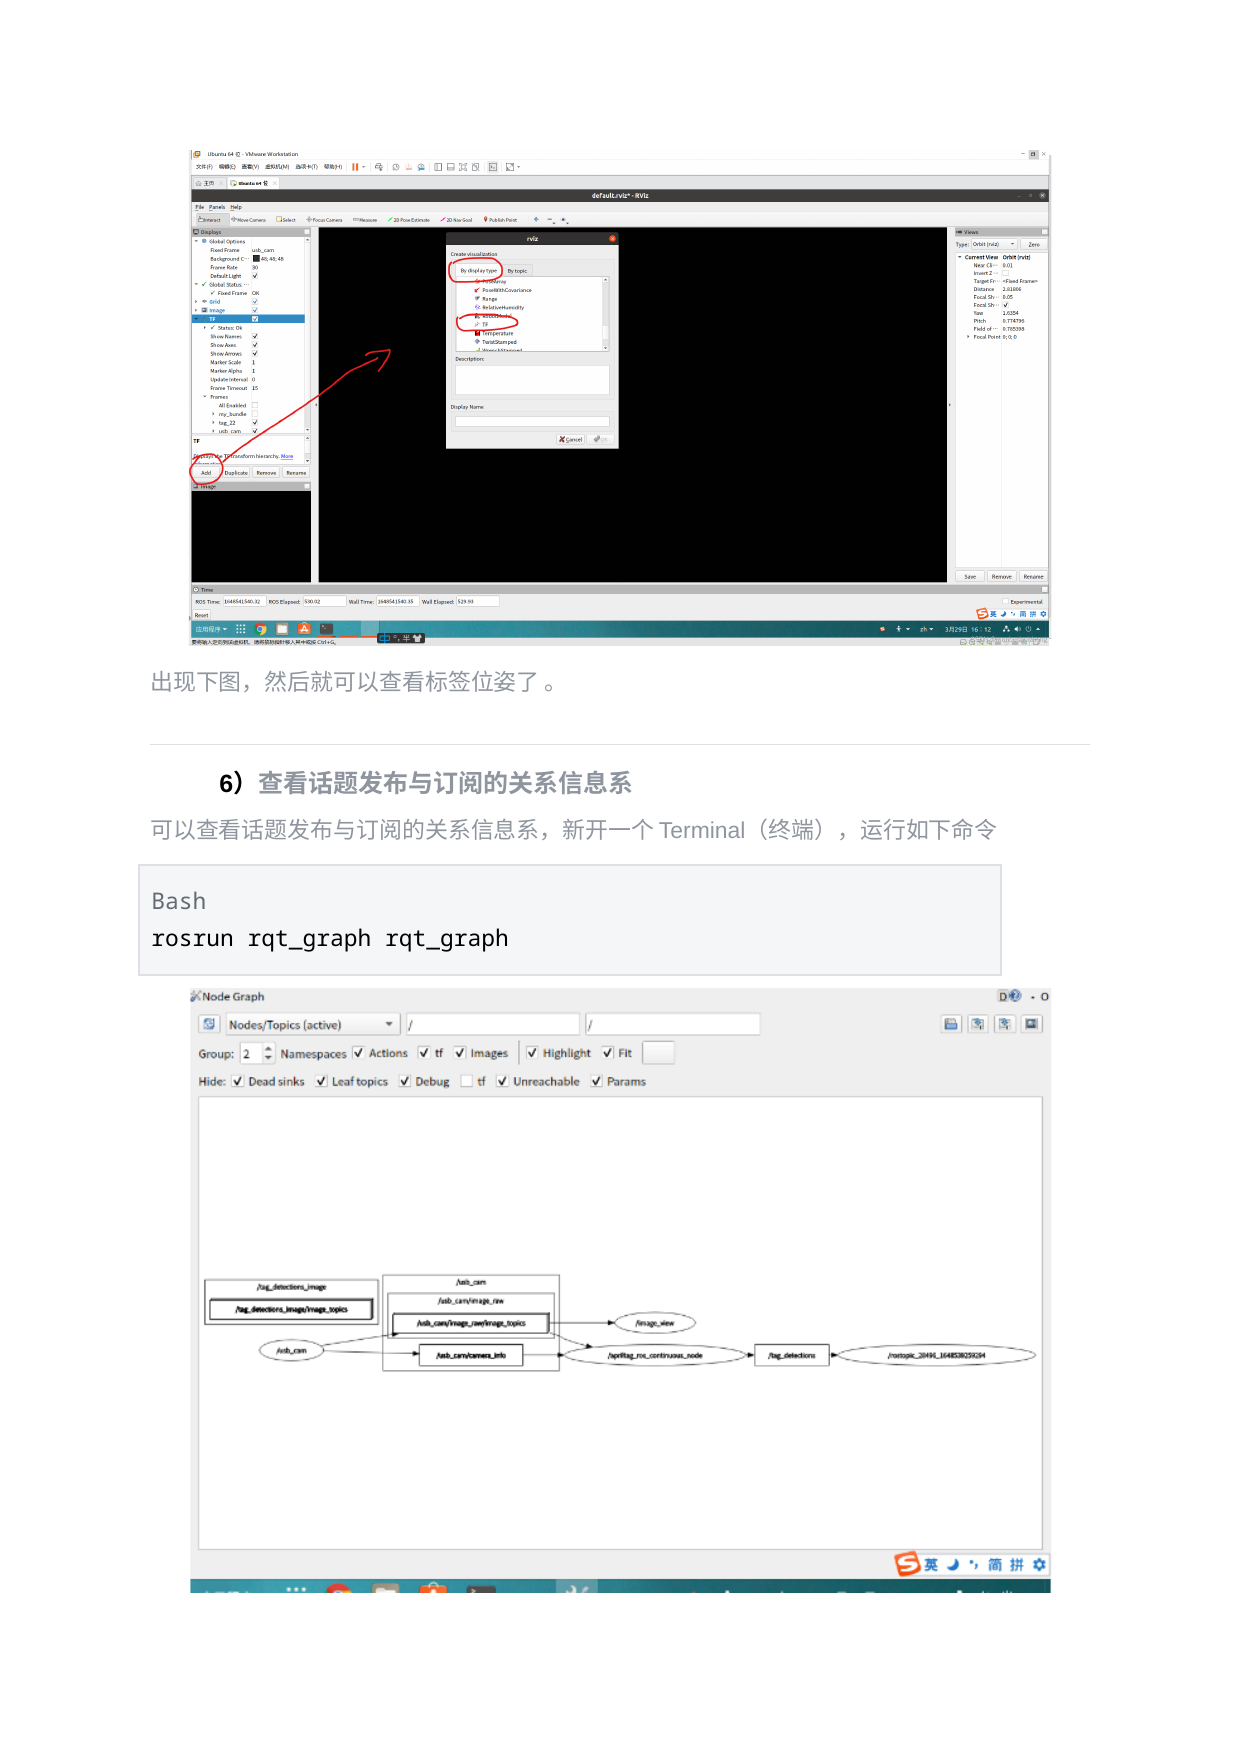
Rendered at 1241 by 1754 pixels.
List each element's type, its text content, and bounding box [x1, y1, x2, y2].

table_header Bash rosrun rqt_graph rqt_graph [140, 866, 1000, 974]
text 出现下图，然后就可以查看标签位姿了 。 [150, 663, 1090, 697]
picture [188, 988, 1052, 1593]
text 可以查看话题发布与订阅的关系信息系，新开一个Terminal（终端），运行如下命令 [150, 812, 1090, 845]
picture [188, 150, 1052, 646]
